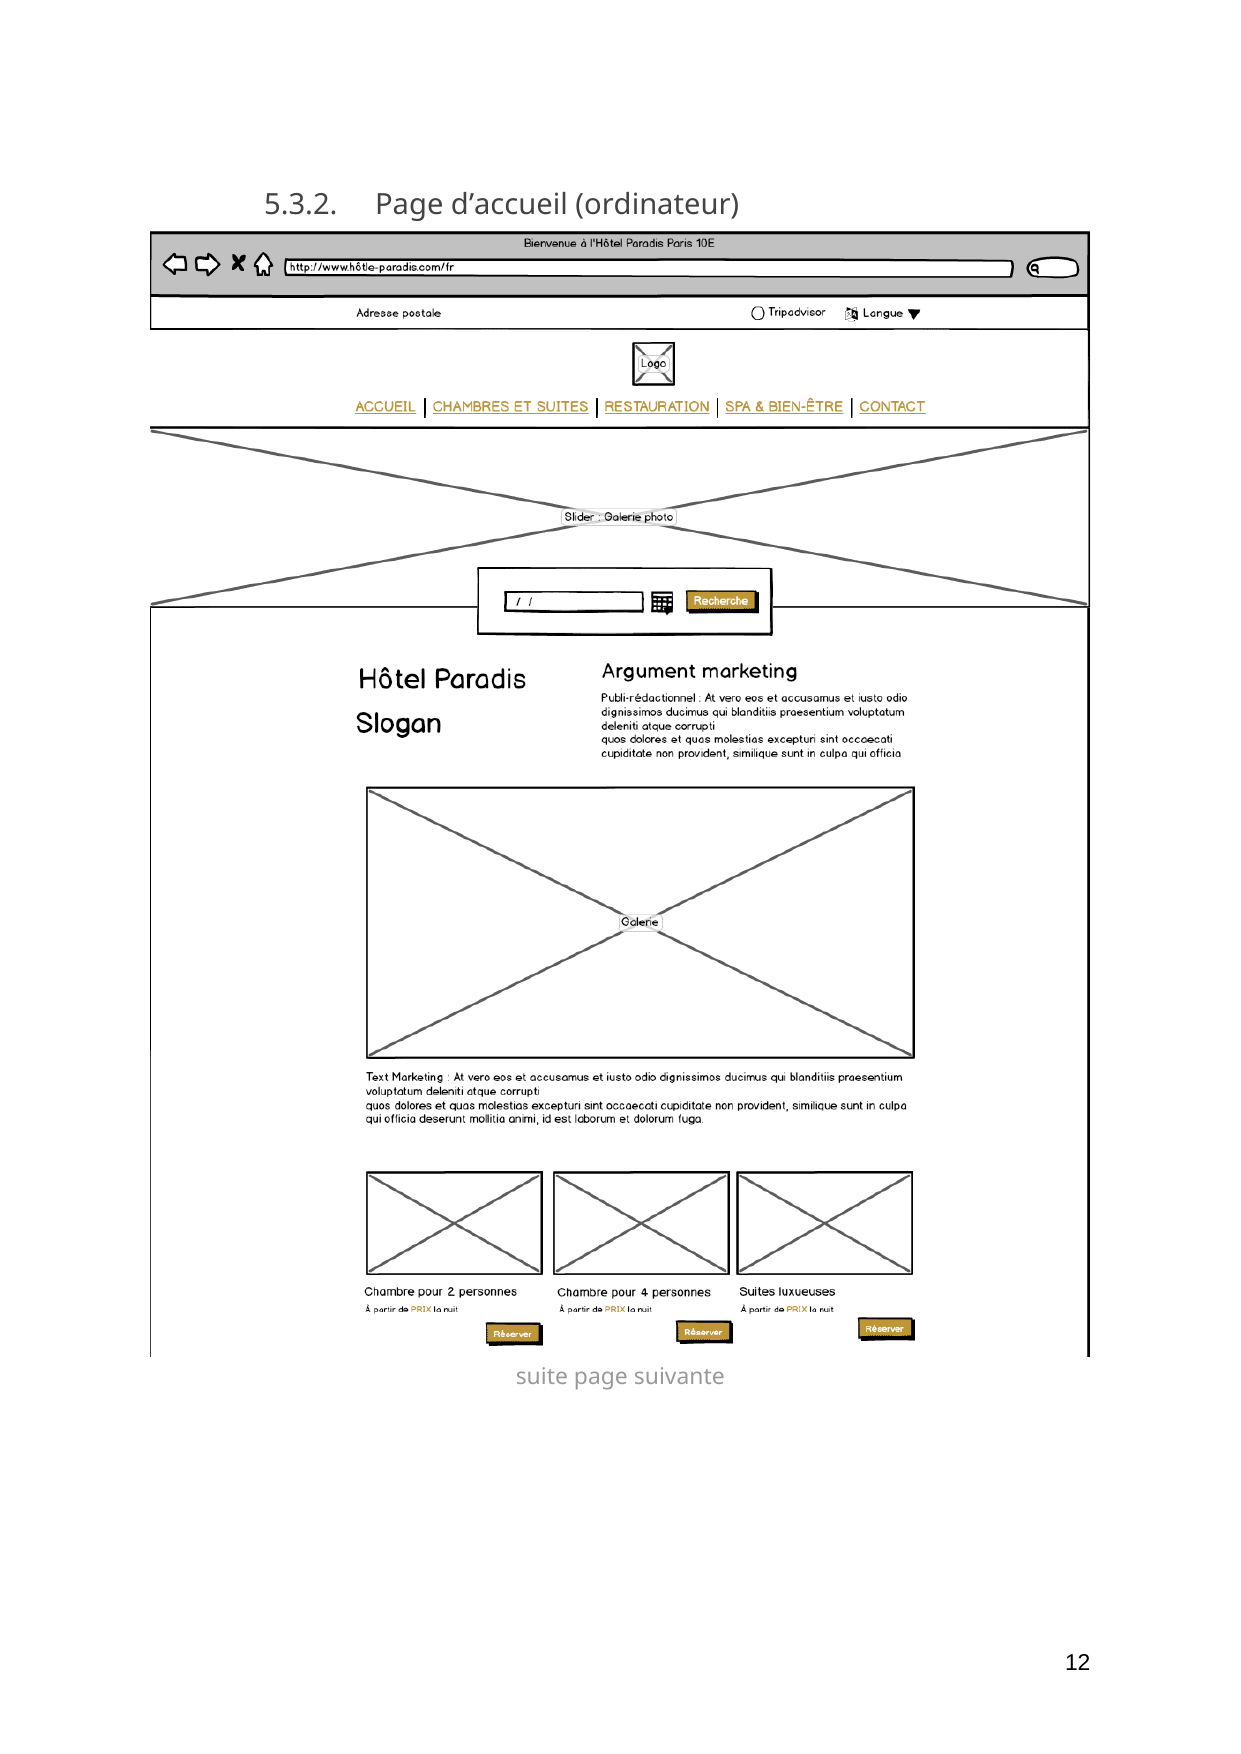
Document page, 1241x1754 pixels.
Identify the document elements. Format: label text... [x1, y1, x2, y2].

subtitle Page d’accueil (ordinateur) [337, 183, 1090, 223]
picture [150, 231, 1091, 1357]
text suite page suivante [150, 1360, 1090, 1391]
